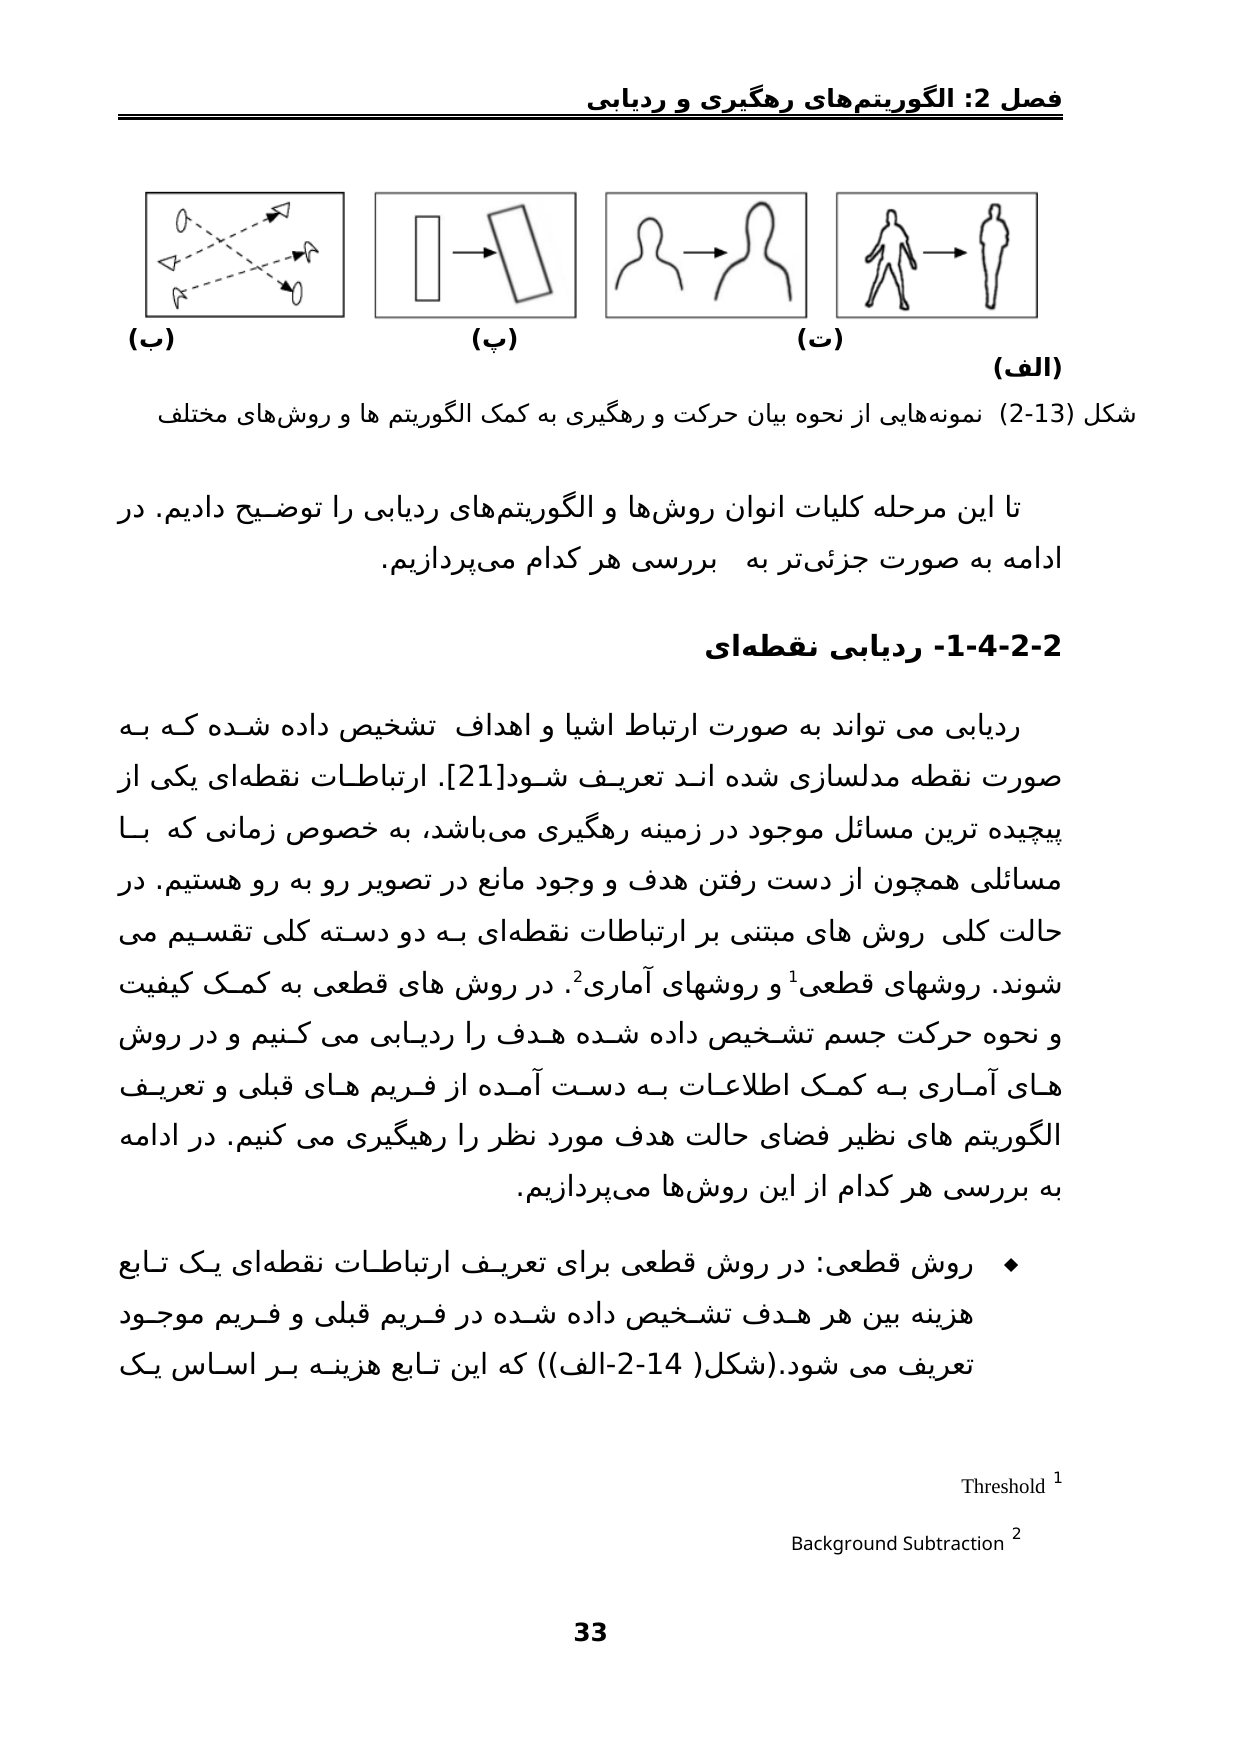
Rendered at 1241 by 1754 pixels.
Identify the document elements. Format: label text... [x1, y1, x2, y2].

list 1-4-2-2- ردیابی نقطه‌ای [118, 630, 1063, 664]
text نمونه‌هایی از نحوه بیان حرکت و رهگیری به کمک الگوریتم ها و روش‌های مختلف [118, 403, 455, 428]
text نمونه‌هایی از نحوه بیان حرکت و رهگیری به کمک الگوریتم ها و روش‌های مختلف [436, 403, 617, 428]
picture [135, 176, 1045, 324]
text نمونه‌هایی از نحوه بیان حرکت و رهگیری به کمک الگوریتم ها و روش‌های مختلف [587, 403, 1063, 428]
text (ت) (پ) (ب) (الف) [118, 324, 1063, 382]
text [118, 1246, 1004, 1381]
text تا این مرحله کلیات انوان روش‌ها و الگوریتم‌های ردیابی را توضیح دادیم. در ادامه به صورت جزئی‌تر به بررسی هر کدام می‌پردازیم. [118, 490, 1063, 575]
text ردیابی می تواند به صورت ارتباط اشیا و اهداف تشخیص داده شده که به صورت نقطه مدلسازی شده اند تعریف شود[21]. ارتباطات نقطه‌ای یکی از پیچیده ترین مسائل موجود در زمینه رهگیری می‌باشد، به خصوص زمانی که با مسائلی همچون از دست رفتن هدف و وجود مانع در تصویر رو به رو هستیم. در حالت کلی روش های مبتنی بر ارتباطات نقطه‌ای به دو دسته کلی تقسیم می شوند. روشهای قطعی و روشهای آماری. در روش های قطعی به کمک کیفیت و نحوه حرکت جسم تشخیص داده شده هدف را ردیابی می کنیم و در روش های آماری به کمک اطلاعات به دست آمده از فریم های قبلی و تعریف الگوریتم های نظیر فضای حالت هدف مورد نظر را رهیگیری می کنیم. در ادامه به بررسی هر کدام از این روش‌ها می‌پردازیم. [118, 708, 1063, 1204]
